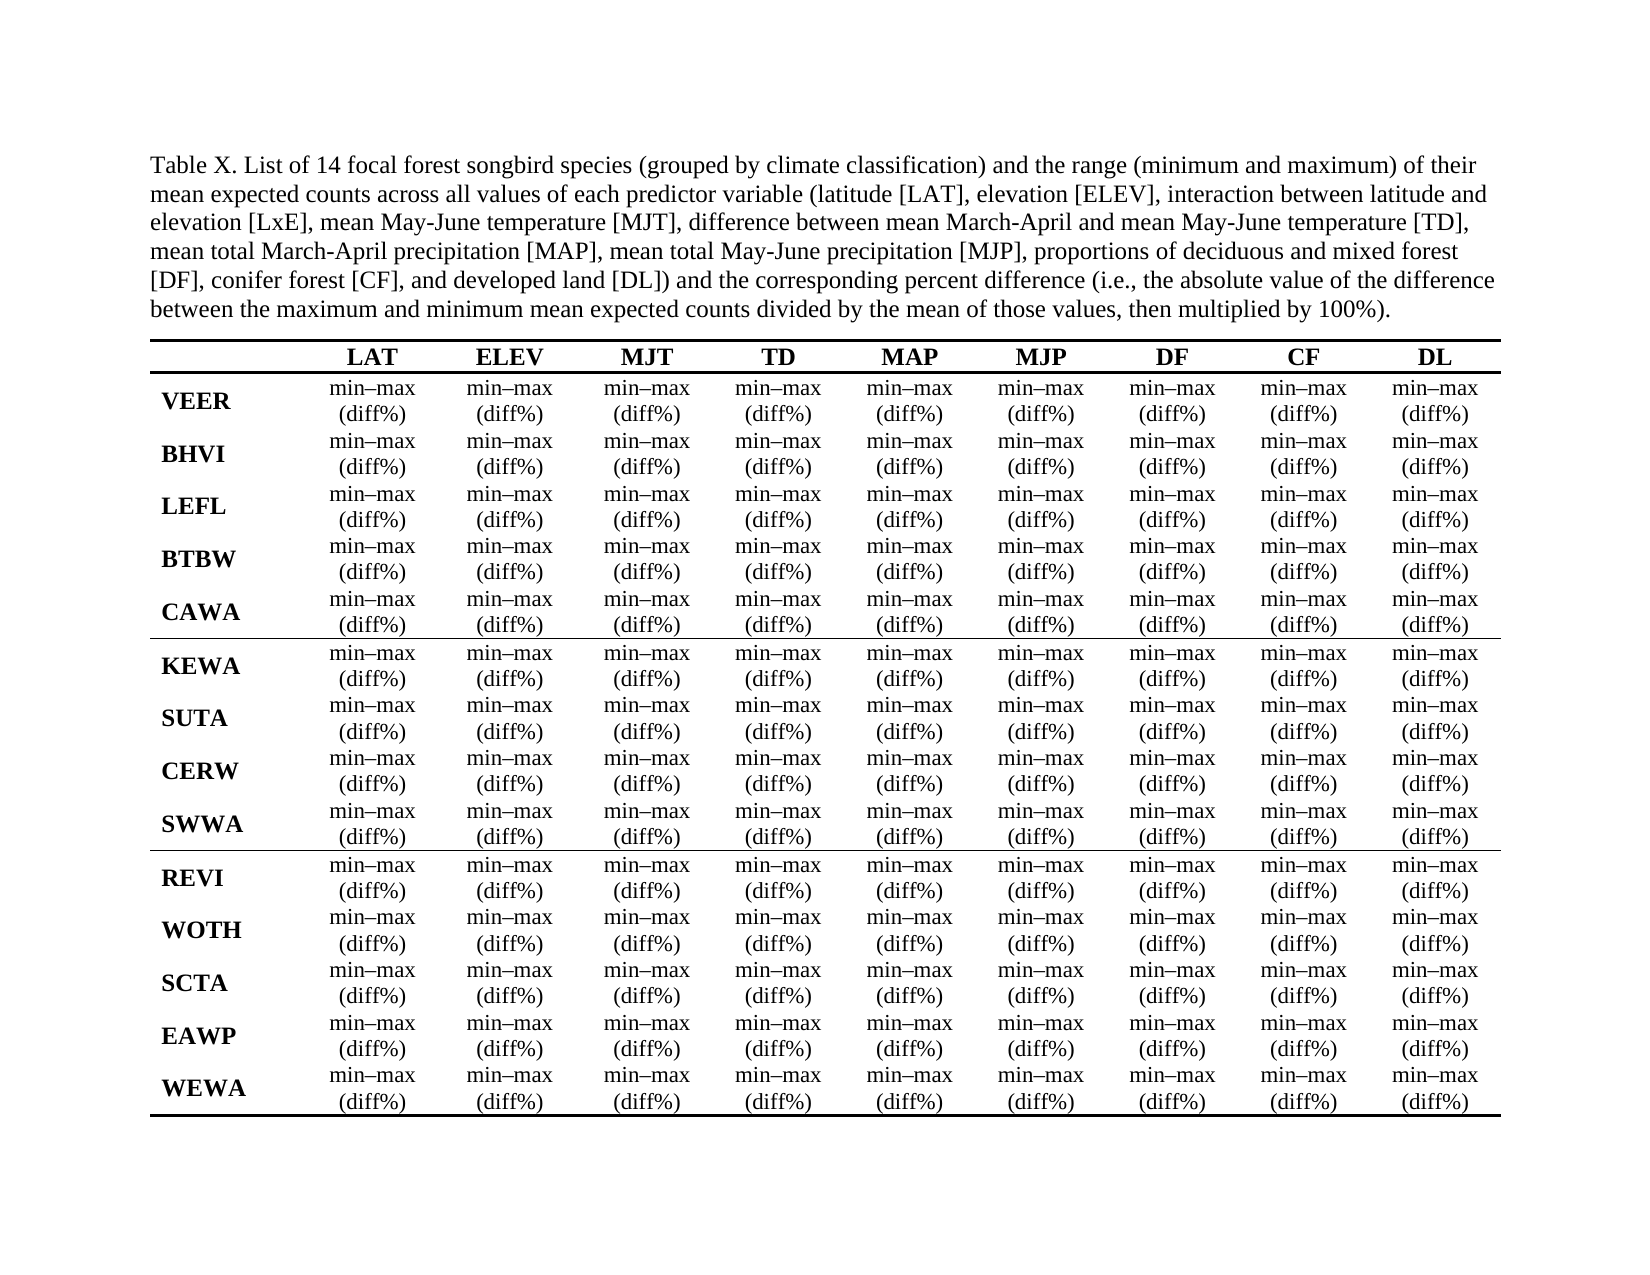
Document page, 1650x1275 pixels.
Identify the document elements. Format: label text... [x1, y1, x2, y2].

table_header LAT [307, 342, 438, 371]
table_cell min–max (diff%) [1369, 1061, 1501, 1114]
table_cell min–max (diff%) [307, 585, 438, 638]
table_cell KEWA [150, 639, 307, 691]
table_cell min–max (diff%) [1107, 903, 1238, 956]
table_header DL [1369, 342, 1501, 371]
table_cell min–max (diff%) [844, 374, 975, 427]
table_cell min–max (diff%) [1107, 1009, 1238, 1061]
table_cell min–max (diff%) [975, 691, 1107, 744]
table_cell WOTH [150, 903, 307, 956]
table_cell min–max (diff%) [1369, 956, 1501, 1009]
table_cell min–max (diff%) [1238, 691, 1369, 744]
table_cell min–max (diff%) [713, 1061, 844, 1114]
table_cell min–max (diff%) [581, 903, 712, 956]
table_cell min–max (diff%) [581, 480, 712, 532]
table_cell min–max (diff%) [1107, 374, 1238, 427]
table_cell min–max (diff%) [713, 744, 844, 797]
table_cell min–max (diff%) [713, 851, 844, 903]
table_cell LEFL [150, 480, 307, 532]
table_cell min–max (diff%) [844, 480, 975, 532]
table_cell min–max (diff%) [438, 956, 581, 1009]
table_cell REVI [150, 851, 307, 903]
table_cell min–max (diff%) [307, 851, 438, 903]
table_cell min–max (diff%) [713, 903, 844, 956]
table_cell min–max (diff%) [581, 744, 712, 797]
table_cell min–max (diff%) [713, 639, 844, 691]
table_header MJP [975, 342, 1107, 371]
table_cell min–max (diff%) [844, 797, 975, 849]
table_cell min–max (diff%) [438, 427, 581, 479]
table_cell min–max (diff%) [975, 1009, 1107, 1061]
table_cell min–max (diff%) [713, 691, 844, 744]
table_cell min–max (diff%) [307, 691, 438, 744]
table_cell min–max (diff%) [581, 585, 712, 638]
table_cell min–max (diff%) [1369, 903, 1501, 956]
table_cell min–max (diff%) [844, 532, 975, 585]
table_cell min–max (diff%) [581, 1009, 712, 1061]
table_cell min–max (diff%) [844, 851, 975, 903]
table_cell min–max (diff%) [1238, 797, 1369, 849]
table_cell min–max (diff%) [307, 427, 438, 479]
table_cell min–max (diff%) [713, 427, 844, 479]
table_cell min–max (diff%) [975, 585, 1107, 638]
table_cell min–max (diff%) [1238, 851, 1369, 903]
table_cell min–max (diff%) [1238, 903, 1369, 956]
table_cell min–max (diff%) [581, 374, 712, 427]
table_cell BHVI [150, 427, 307, 479]
table_cell min–max (diff%) [1107, 797, 1238, 849]
table_cell min–max (diff%) [581, 1061, 712, 1114]
table_cell min–max (diff%) [713, 480, 844, 532]
table_cell min–max (diff%) [844, 903, 975, 956]
table_header CF [1238, 342, 1369, 371]
table_cell min–max (diff%) [975, 480, 1107, 532]
table_cell EAWP [150, 1009, 307, 1061]
table_cell min–max (diff%) [975, 374, 1107, 427]
table_header DF [1107, 342, 1238, 371]
table_cell min–max (diff%) [1369, 639, 1501, 691]
table_cell min–max (diff%) [307, 797, 438, 849]
table_cell min–max (diff%) [713, 1009, 844, 1061]
table_cell min–max (diff%) [844, 585, 975, 638]
table_header ELEV [438, 342, 581, 371]
table_cell min–max (diff%) [1107, 532, 1238, 585]
table_cell min–max (diff%) [438, 585, 581, 638]
table_cell min–max (diff%) [713, 956, 844, 1009]
table_cell min–max (diff%) [1107, 956, 1238, 1009]
table_cell min–max (diff%) [1107, 691, 1238, 744]
table_cell min–max (diff%) [1107, 585, 1238, 638]
table_cell min–max (diff%) [438, 1009, 581, 1061]
table_cell min–max (diff%) [438, 639, 581, 691]
table_cell min–max (diff%) [438, 532, 581, 585]
table_cell min–max (diff%) [1238, 956, 1369, 1009]
table_cell min–max (diff%) [438, 744, 581, 797]
table_header TD [713, 342, 844, 371]
table_cell min–max (diff%) [1238, 480, 1369, 532]
table_cell CAWA [150, 585, 307, 638]
table_cell min–max (diff%) [1369, 427, 1501, 479]
table_cell min–max (diff%) [307, 1009, 438, 1061]
table_cell min–max (diff%) [1107, 851, 1238, 903]
table_cell min–max (diff%) [975, 532, 1107, 585]
table_cell min–max (diff%) [1369, 744, 1501, 797]
table_cell min–max (diff%) [975, 427, 1107, 479]
table_cell min–max (diff%) [713, 585, 844, 638]
table_cell min–max (diff%) [844, 1009, 975, 1061]
table_header MJT [581, 342, 712, 371]
table_cell min–max (diff%) [1238, 585, 1369, 638]
table_cell min–max (diff%) [438, 1061, 581, 1114]
table_cell min–max (diff%) [975, 903, 1107, 956]
table_cell min–max (diff%) [438, 797, 581, 849]
table_cell min–max (diff%) [581, 532, 712, 585]
table_cell min–max (diff%) [1107, 744, 1238, 797]
table_cell SUTA [150, 691, 307, 744]
table_cell min–max (diff%) [581, 427, 712, 479]
table_cell min–max (diff%) [1107, 480, 1238, 532]
table_cell min–max (diff%) [581, 691, 712, 744]
table_cell min–max (diff%) [438, 851, 581, 903]
table_cell VEER [150, 374, 307, 427]
table_cell min–max (diff%) [438, 691, 581, 744]
table_cell min–max (diff%) [1107, 1061, 1238, 1114]
table_cell min–max (diff%) [713, 374, 844, 427]
table_cell min–max (diff%) [1369, 532, 1501, 585]
table_cell min–max (diff%) [1369, 691, 1501, 744]
table_cell min–max (diff%) [713, 797, 844, 849]
table_cell min–max (diff%) [975, 797, 1107, 849]
table_cell min–max (diff%) [1238, 639, 1369, 691]
table_cell min–max (diff%) [581, 797, 712, 849]
table_cell min–max (diff%) [307, 480, 438, 532]
table_cell min–max (diff%) [1369, 851, 1501, 903]
table_cell min–max (diff%) [307, 956, 438, 1009]
table_cell min–max (diff%) [438, 480, 581, 532]
table_cell min–max (diff%) [975, 639, 1107, 691]
table_cell min–max (diff%) [1369, 374, 1501, 427]
table_cell min–max (diff%) [844, 639, 975, 691]
table_cell min–max (diff%) [1238, 374, 1369, 427]
table_cell SWWA [150, 797, 307, 849]
table_cell min–max (diff%) [438, 903, 581, 956]
table_cell min–max (diff%) [1369, 585, 1501, 638]
table_cell min–max (diff%) [1369, 1009, 1501, 1061]
table_cell min–max (diff%) [1238, 1009, 1369, 1061]
table_cell WEWA [150, 1061, 307, 1114]
table_cell min–max (diff%) [307, 532, 438, 585]
table_cell min–max (diff%) [1107, 639, 1238, 691]
table_cell min–max (diff%) [844, 427, 975, 479]
table_cell min–max (diff%) [713, 532, 844, 585]
table_cell min–max (diff%) [1238, 744, 1369, 797]
table_cell BTBW [150, 532, 307, 585]
table_cell min–max (diff%) [307, 639, 438, 691]
table_cell SCTA [150, 956, 307, 1009]
table_cell min–max (diff%) [975, 1061, 1107, 1114]
table_cell min–max (diff%) [844, 1061, 975, 1114]
table_cell min–max (diff%) [581, 639, 712, 691]
table_cell min–max (diff%) [1238, 427, 1369, 479]
table_cell min–max (diff%) [1238, 1061, 1369, 1114]
table_cell min–max (diff%) [307, 1061, 438, 1114]
table_header MAP [844, 342, 975, 371]
table_cell min–max (diff%) [581, 851, 712, 903]
table_cell min–max (diff%) [1369, 480, 1501, 532]
table_header [150, 342, 307, 371]
text Table X. List of 14 focal forest songbird species (grouped by climate classification) and the range (minimum and maximum) of their mean expected counts across all values of each predictor variable (latitude [LAT], elevation [ELEV], interaction between latitude and elevation [LxE], mean May-June temperature [MJT], difference between mean March-April and mean May-June temperature [TD], mean total March-April precipitation [MAP], mean total May-June precipitation [MJP], proportions of deciduous and mixed forest [DF], conifer forest [CF], and developed land [DL]) and the corresponding percent difference (i.e., the absolute value of the difference between the maximum and minimum mean expected counts divided by the mean of those values, then multiplied by 100%). [150, 150, 1500, 322]
table_cell min–max (diff%) [844, 956, 975, 1009]
table_cell min–max (diff%) [975, 956, 1107, 1009]
table_cell CERW [150, 744, 307, 797]
table_cell min–max (diff%) [844, 691, 975, 744]
table_cell min–max (diff%) [581, 956, 712, 1009]
table_cell min–max (diff%) [307, 374, 438, 427]
table_cell min–max (diff%) [307, 744, 438, 797]
table_cell min–max (diff%) [975, 851, 1107, 903]
table_cell min–max (diff%) [844, 744, 975, 797]
table_cell min–max (diff%) [1369, 797, 1501, 849]
table_cell min–max (diff%) [1107, 427, 1238, 479]
table_cell min–max (diff%) [307, 903, 438, 956]
table_cell min–max (diff%) [438, 374, 581, 427]
table_cell min–max (diff%) [1238, 532, 1369, 585]
table_cell min–max (diff%) [975, 744, 1107, 797]
